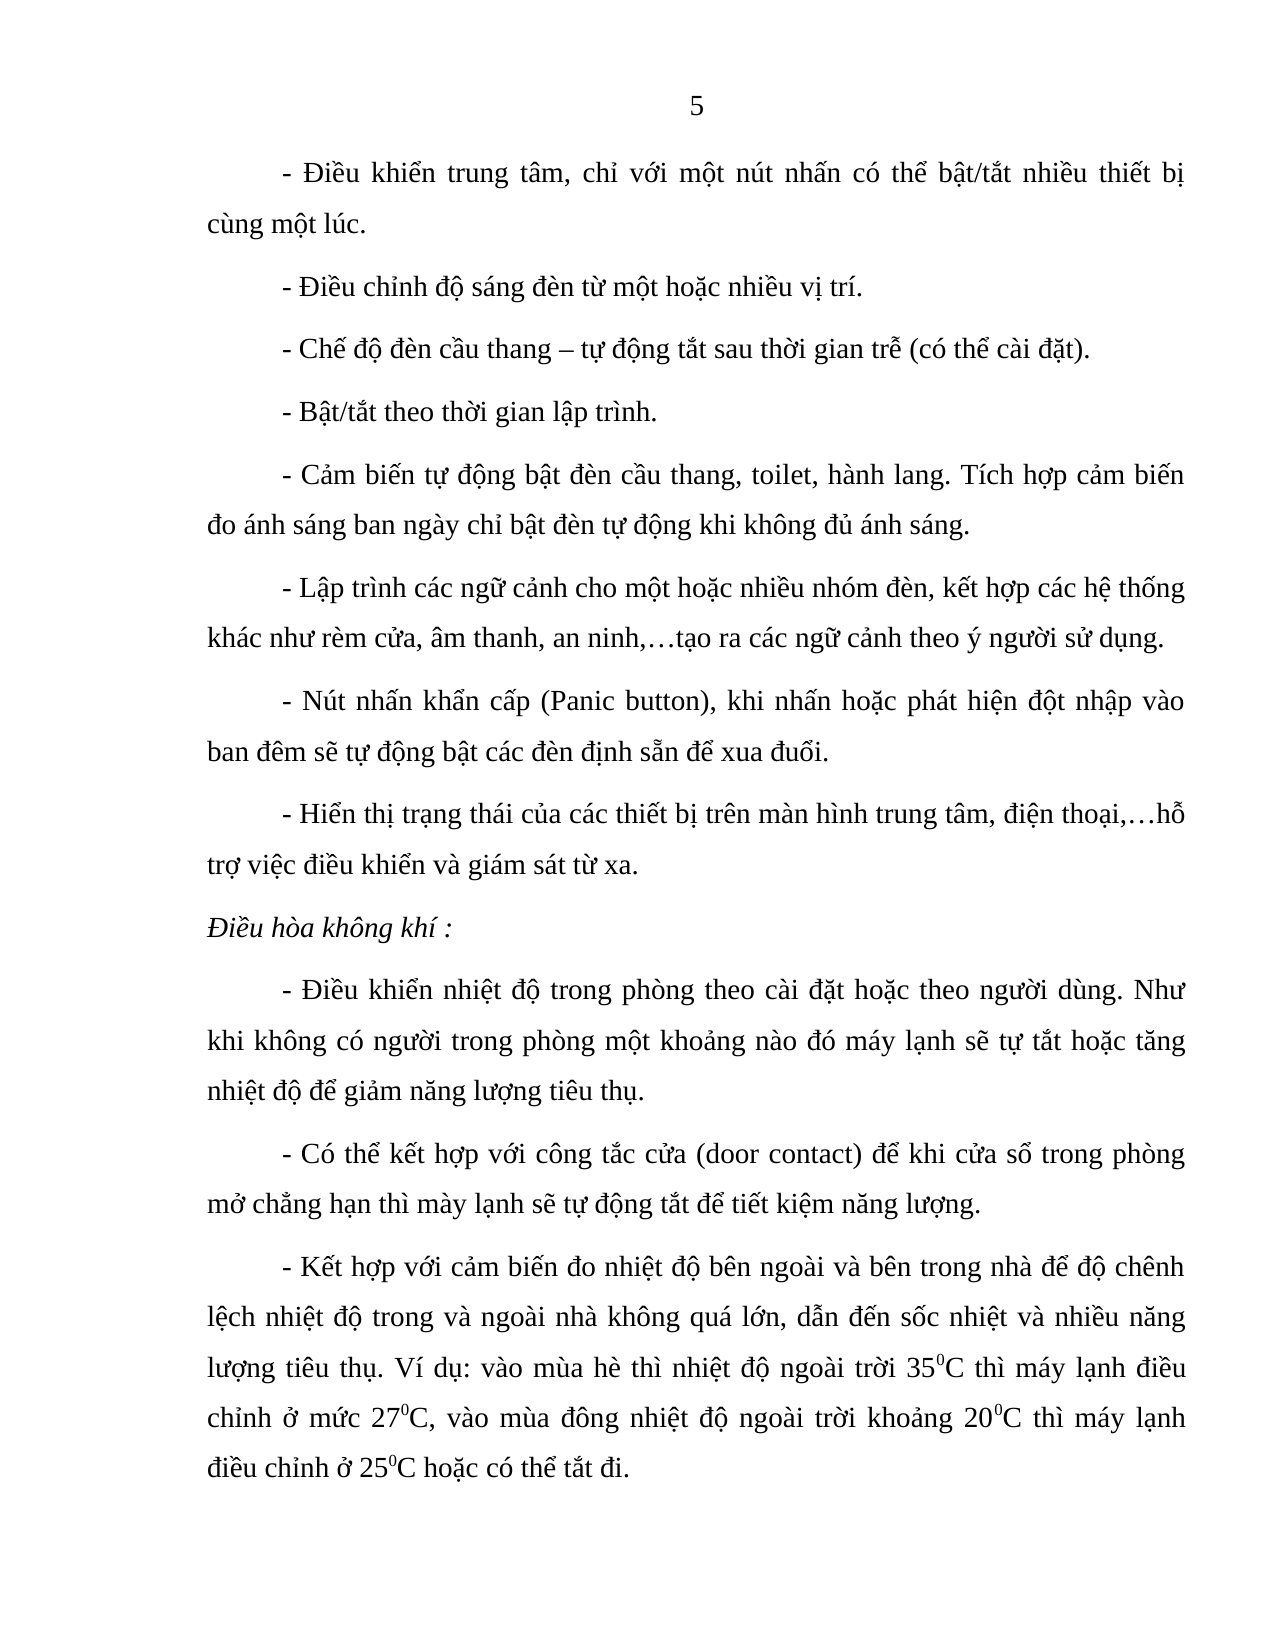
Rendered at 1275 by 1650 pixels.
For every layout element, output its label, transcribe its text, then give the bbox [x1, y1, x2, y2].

text - Cảm biến tự động bật đèn cầu thang, toilet, hành lang. Tích hợp cảm biến đo ánh sáng ban ngày chỉ bật đèn tự động khi không đủ ánh sáng. [207, 457, 1186, 541]
text - Lập trình các ngữ cảnh cho một hoặc nhiều nhóm đèn, kết hợp các hệ thống khác như rèm cửa, âm thanh, an ninh,…tạo ra các ngữ cảnh theo ý người sử dụng. [207, 570, 1186, 654]
text - Hiển thị trạng thái của các thiết bị trên màn hình trung tâm, điện thoại,…hỗ trợ việc điều khiển và giám sát từ xa. [207, 797, 1186, 880]
text - Điều khiển trung tâm, chỉ với một nút nhấn có thể bật/tắt nhiều thiết bị cùng một lúc. [207, 156, 1186, 239]
text Điều hòa không khí : [207, 910, 1186, 943]
text - Có thể kết hợp với công tắc cửa (door contact) để khi cửa sổ trong phòng mở chẳng hạn thì mày lạnh sẽ tự động tắt để tiết kiệm năng lượng. [207, 1136, 1186, 1220]
text - Chế độ đèn cầu thang – tự động tắt sau thời gian trễ (có thể cài đặt). [207, 332, 1186, 365]
text - Điều chỉnh độ sáng đèn từ một hoặc nhiều vị trí. [207, 269, 1186, 302]
text - Điều khiển nhiệt độ trong phòng theo cài đặt hoặc theo người dùng. Như khi không có người trong phòng một khoảng nào đó máy lạnh sẽ tự tắt hoặc tăng nhiệt độ để giảm năng lượng tiêu thụ. [207, 972, 1186, 1107]
text - Bật/tắt theo thời gian lập trình. [207, 394, 1186, 428]
text - Kết hợp với cảm biến đo nhiệt độ bên ngoài và bên trong nhà để độ chênh lệch nhiệt độ trong và ngoài nhà không quá lớn, dẫn đến sốc nhiệt và nhiều năng lượng tiêu thụ. Ví dụ: vào mùa hè thì nhiệt độ ngoài trời 350C thì máy lạnh điều chỉnh ở mức 270C, vào mùa đông nhiệt độ ngoài trời khoảng 200C thì máy lạnh điều chỉnh ở 250C hoặc có thể tắt đi. [207, 1249, 1186, 1484]
text - Nút nhấn khẩn cấp (Panic button), khi nhấn hoặc phát hiện đột nhập vào ban đêm sẽ tự động bật các đèn định sẵn để xua đuổi. [207, 683, 1186, 767]
